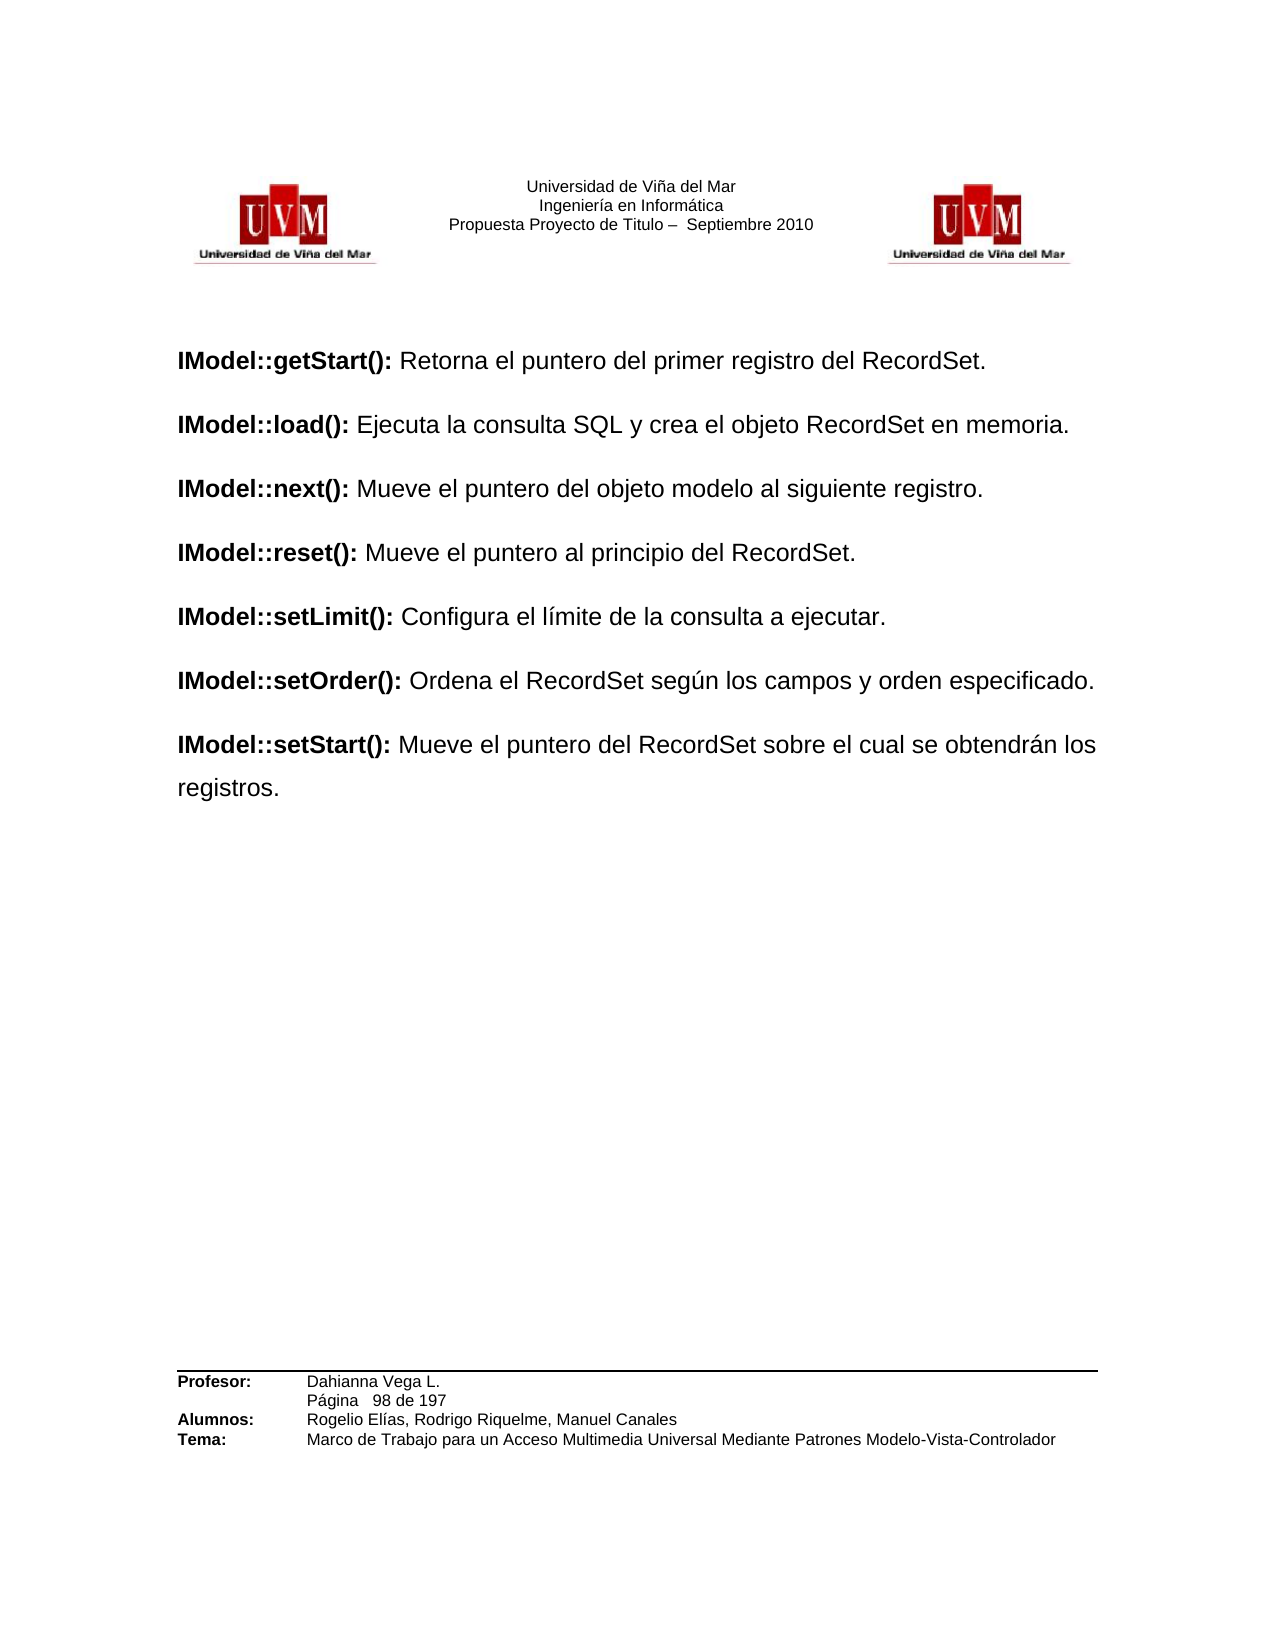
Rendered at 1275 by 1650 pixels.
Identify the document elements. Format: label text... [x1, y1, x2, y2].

text IModel::next():Mueve el puntero del objeto modelo al siguiente registro. [177, 474, 1098, 503]
text IModel::setOrder():Ordena el RecordSet según los campos y orden especificado. [177, 666, 1098, 695]
text IModel::load():Ejecuta la consulta SQL y crea el objeto RecordSet en memoria. [177, 410, 1098, 439]
picture [177, 176, 390, 267]
text IModel::getStart(): Retorna el puntero del primer registro del RecordSet. [177, 346, 1098, 375]
text IModel::setStart():Mueve el puntero del RecordSet sobre el cual se obtendrán los registros. [177, 730, 1098, 802]
text IModel::setLimit():Configura el límite de la consulta a ejecutar. [177, 602, 1098, 631]
picture [871, 176, 1084, 267]
text IModel::reset():Mueve el puntero al principio del RecordSet. [177, 538, 1098, 567]
